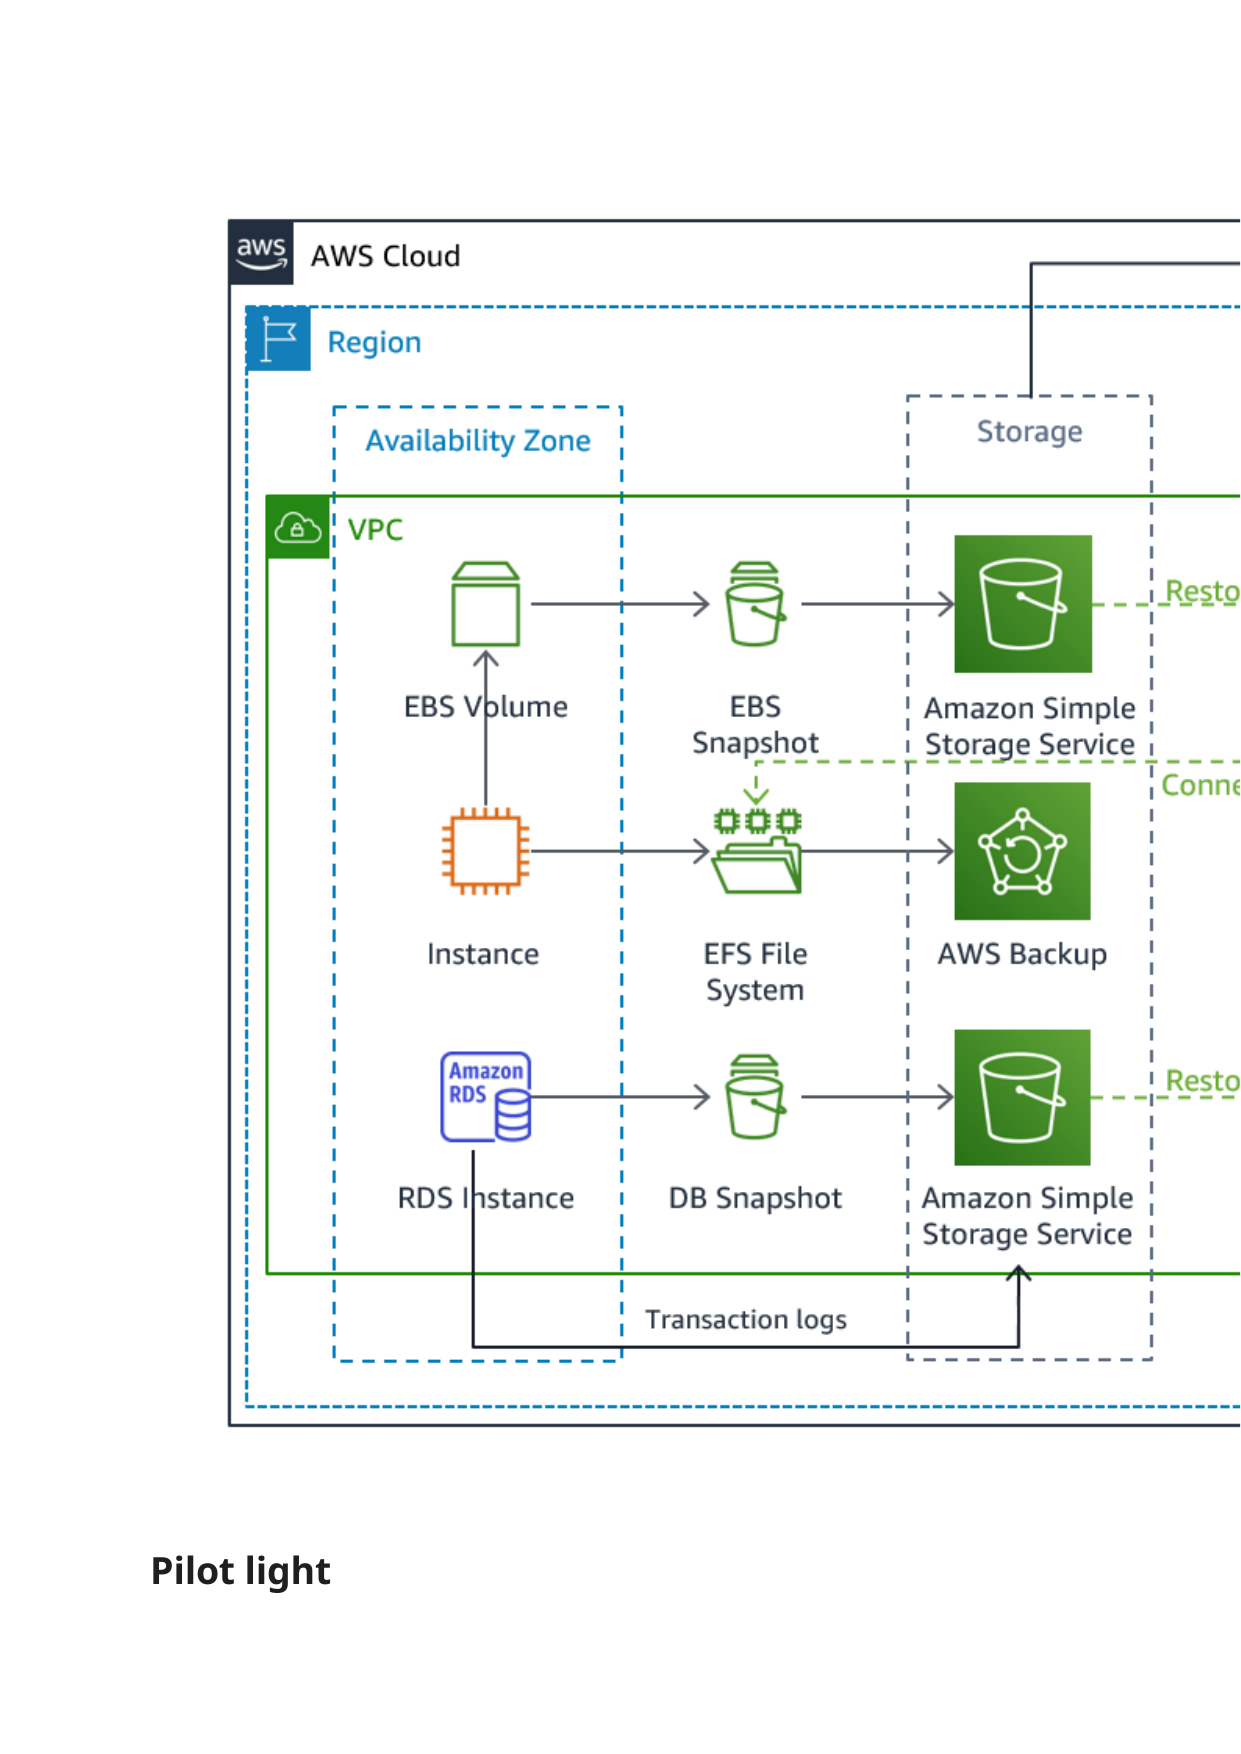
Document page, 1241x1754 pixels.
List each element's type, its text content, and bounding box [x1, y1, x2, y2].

subtitle Pilot light [150, 1545, 1090, 1596]
picture [150, 150, 1241, 1493]
